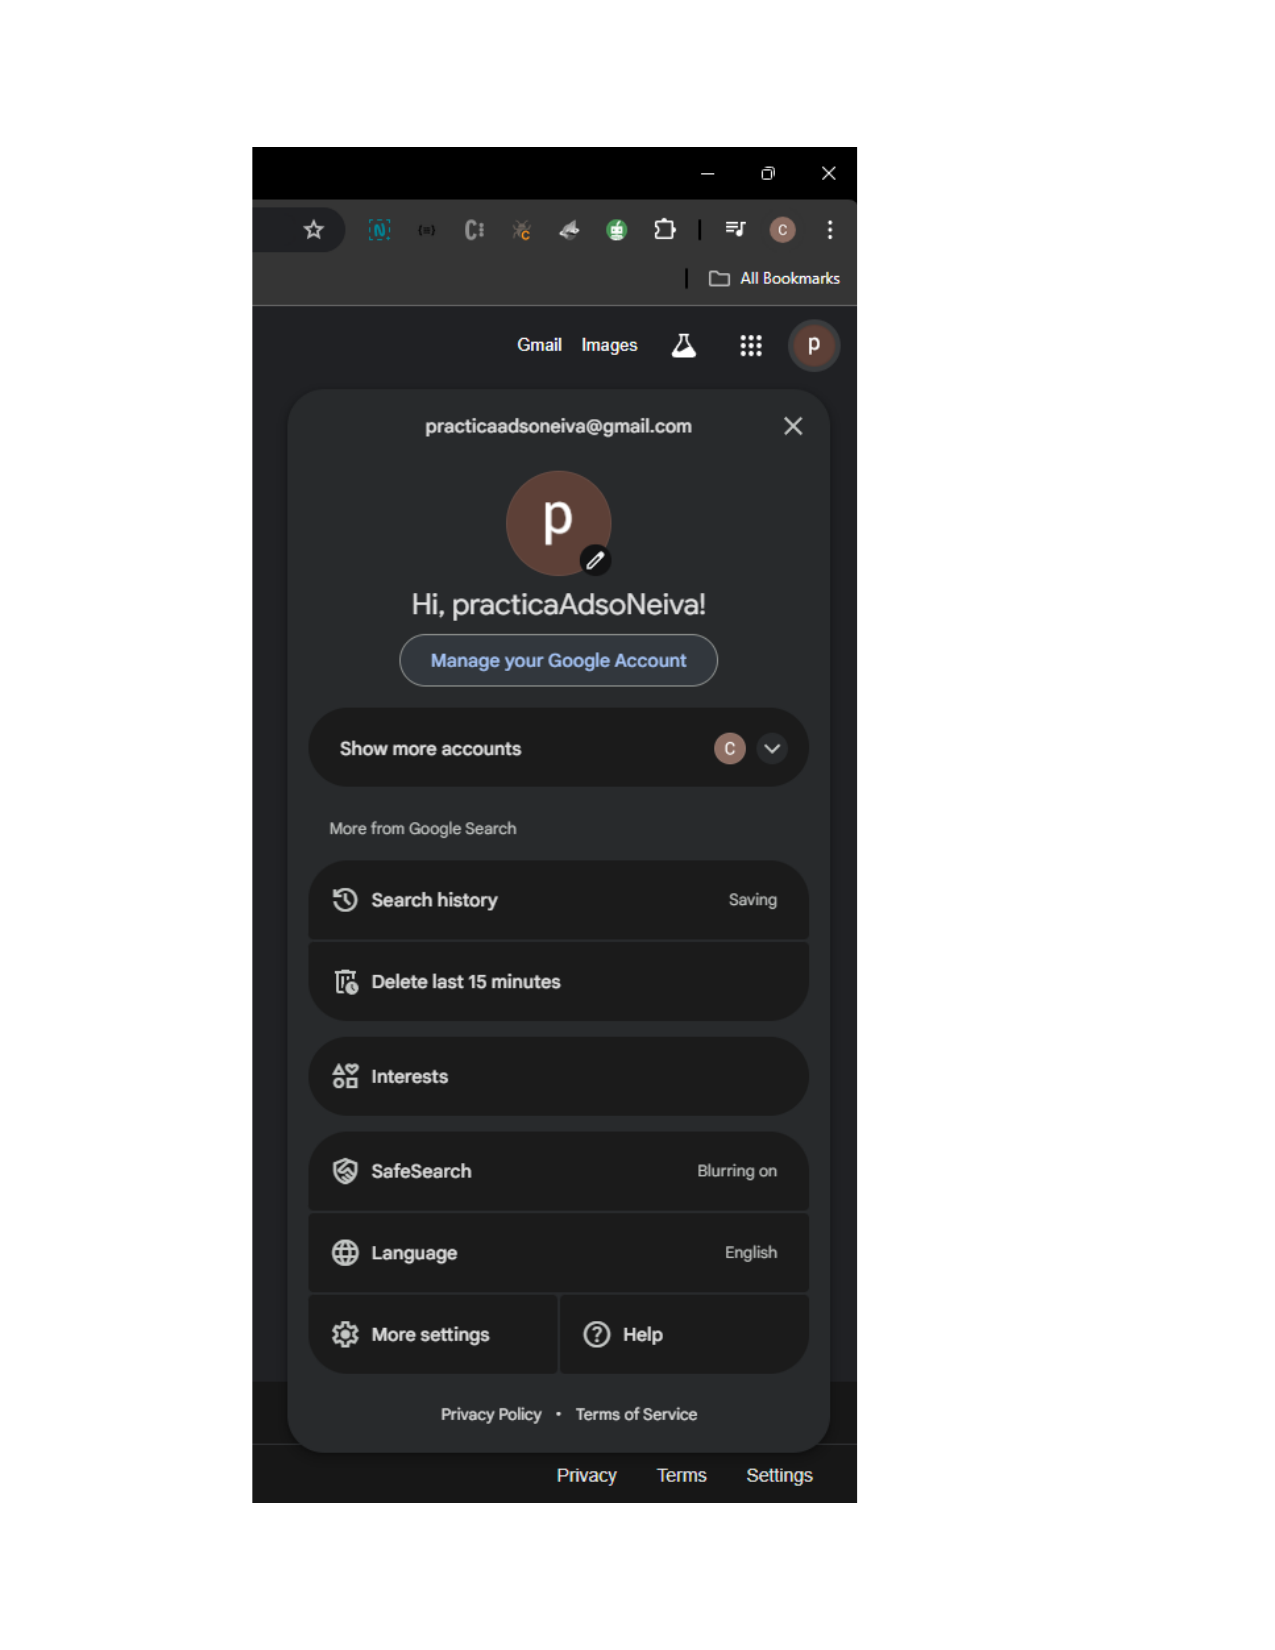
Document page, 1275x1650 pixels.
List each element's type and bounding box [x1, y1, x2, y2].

picture [252, 147, 858, 1503]
